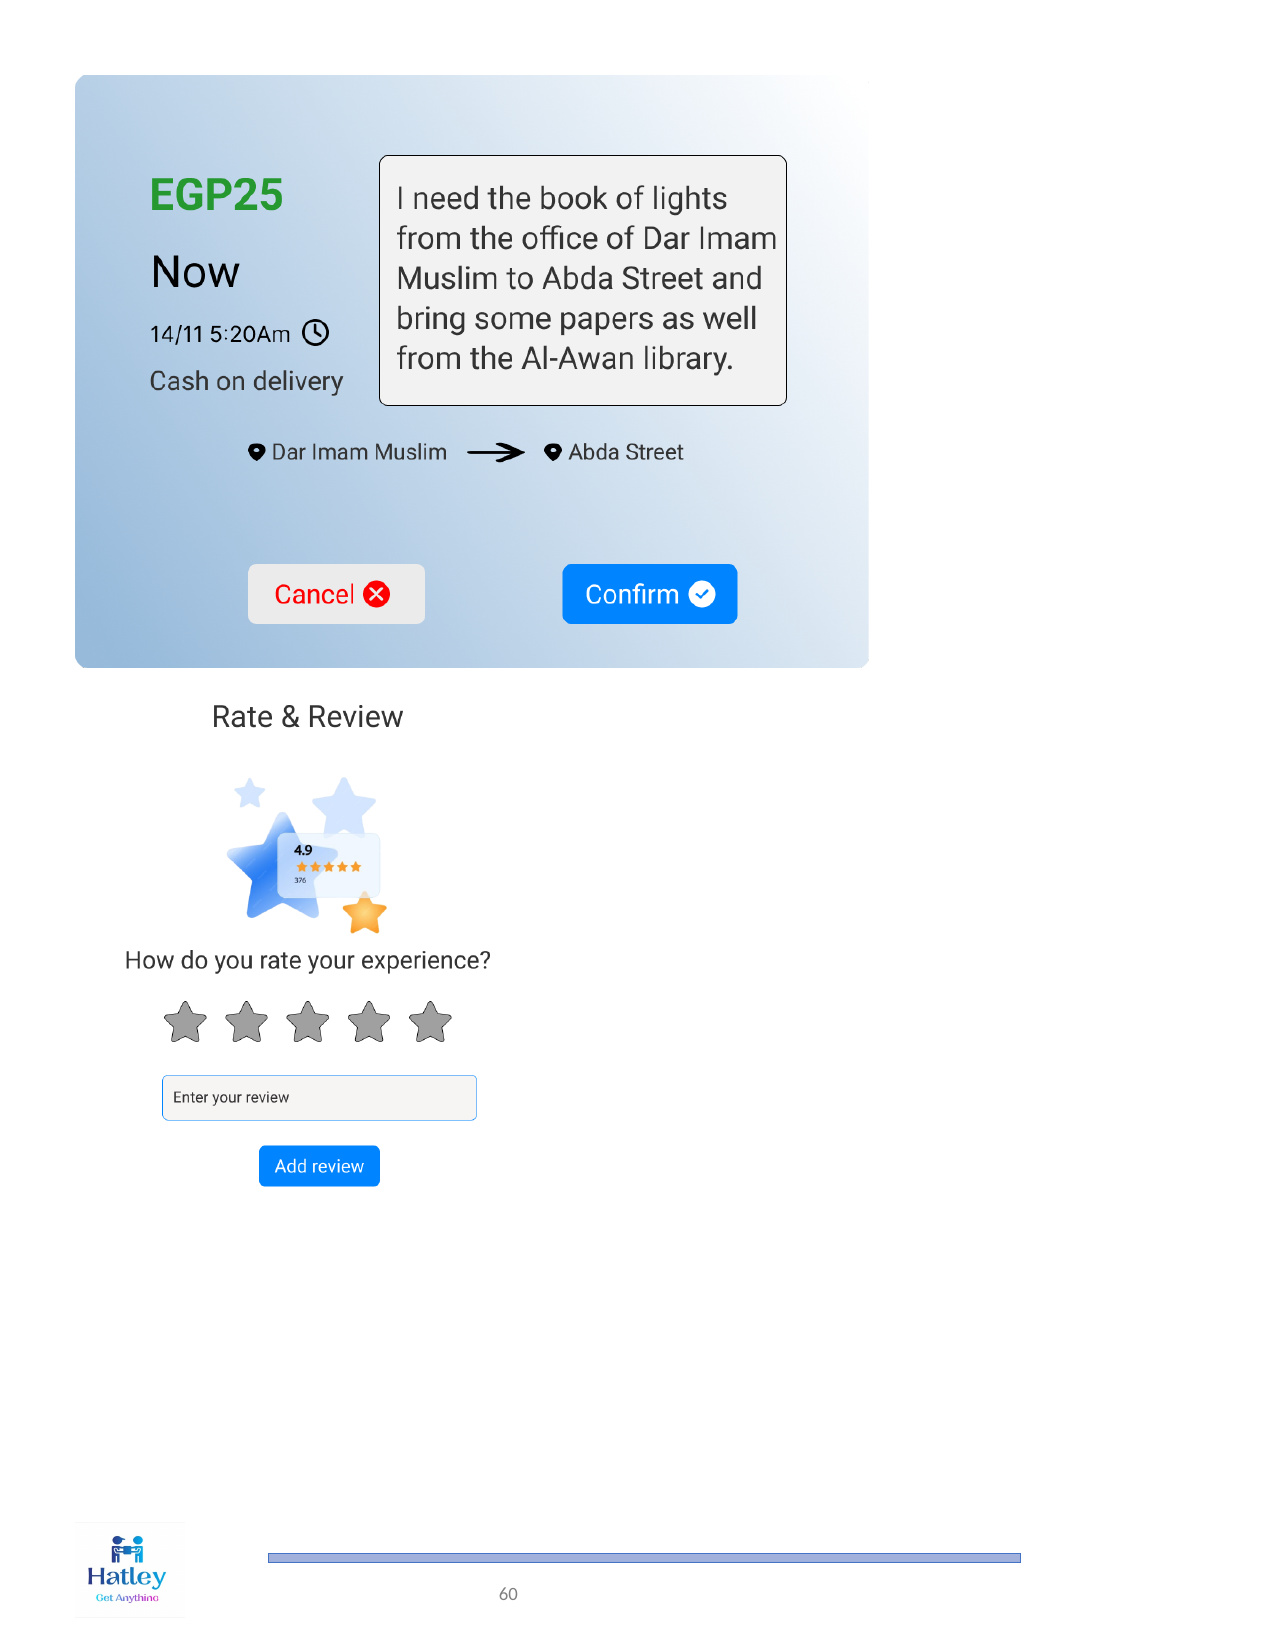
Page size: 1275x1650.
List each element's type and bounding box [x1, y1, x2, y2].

picture [75, 1522, 185, 1618]
picture [75, 75, 869, 668]
picture [75, 670, 540, 1222]
